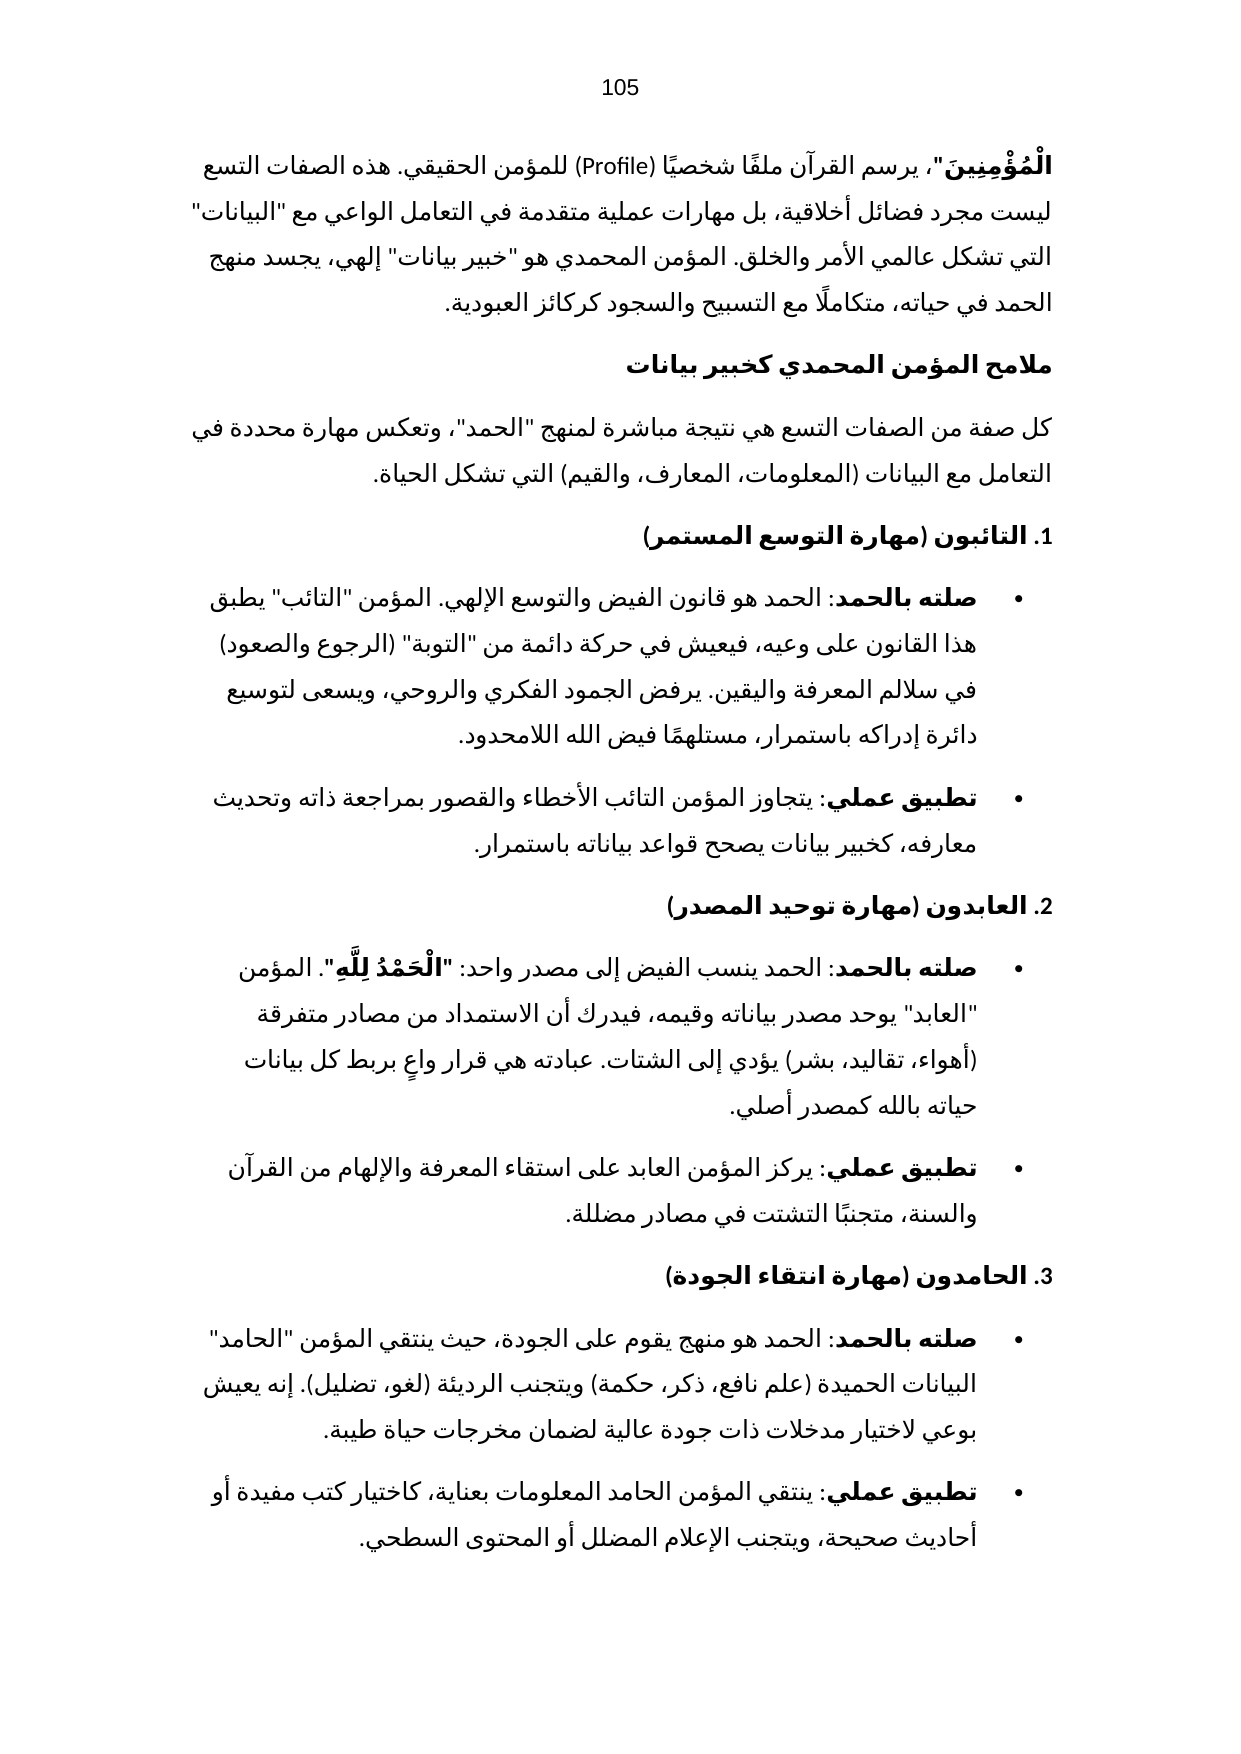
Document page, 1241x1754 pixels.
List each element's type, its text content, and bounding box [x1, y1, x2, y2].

list صلته بالحمد: الحمد هو منهج يقوم على الجودة، حيث ينتقي المؤمن "الحامد" البيانات الحميدة (علم نافع، ذكر، حكمة) ويتجنب الرديئة (لغو، تضليل). إنه يعيش بوعي لاختيار مدخلات ذات جودة عالية لضمان مخرجات حياة طيبة. [187, 1323, 1015, 1445]
list تطبيق عملي: يتجاوز المؤمن التائب الأخطاء والقصور بمراجعة ذاته وتحديث معارفه، كخبير بيانات يصحح قواعد بياناته باستمرار. [187, 782, 1015, 858]
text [187, 150, 1053, 318]
text 1. التائبون (مهارة التوسع المستمر) [187, 520, 1053, 551]
text 2. العابدون (مهارة توحيد المصدر) [187, 890, 1053, 921]
text كل صفة من الصفات التسع هي نتيجة مباشرة لمنهج "الحمد"، وتعكس مهارة محددة في التعامل مع البيانات (المعلومات، المعارف، والقيم) التي تشكل الحياة. [187, 412, 1053, 488]
list تطبيق عملي: يركز المؤمن العابد على استقاء المعرفة والإلهام من القرآن والسنة، متجنبًا التشتت في مصادر مضللة. [187, 1152, 1015, 1228]
list صلته بالحمد: الحمد هو قانون الفيض والتوسع الإلهي. المؤمن "التائب" يطبق هذا القانون على وعيه، فيعيش في حركة دائمة من "التوبة" (الرجوع والصعود) في سلالم المعرفة واليقين. يرفض الجمود الفكري والروحي، ويسعى لتوسيع دائرة إدراكه باستمرار، مستلهمًا فيض الله اللامحدود. [187, 582, 1015, 750]
text ملامح المؤمن المحمدي كخبير بيانات [187, 349, 1053, 380]
list تطبيق عملي: ينتقي المؤمن الحامد المعلومات بعناية، كاختيار كتب مفيدة أو أحاديث صحيحة، ويتجنب الإعلام المضلل أو المحتوى السطحي. [187, 1477, 1015, 1553]
list صلته بالحمد: الحمد ينسب الفيض إلى مصدر واحد: "الْحَمْدُ لِلَّهِ". المؤمن "العابد" يوحد مصدر بياناته وقيمه، فيدرك أن الاستمداد من مصادر متفرقة (أهواء، تقاليد، بشر) يؤدي إلى الشتات. عبادته هي قرار واعٍ بربط كل بيانات حياته بالله كمصدر أصلي. [187, 953, 1015, 1120]
text 3. الحامدون (مهارة انتقاء الجودة) [187, 1260, 1053, 1291]
